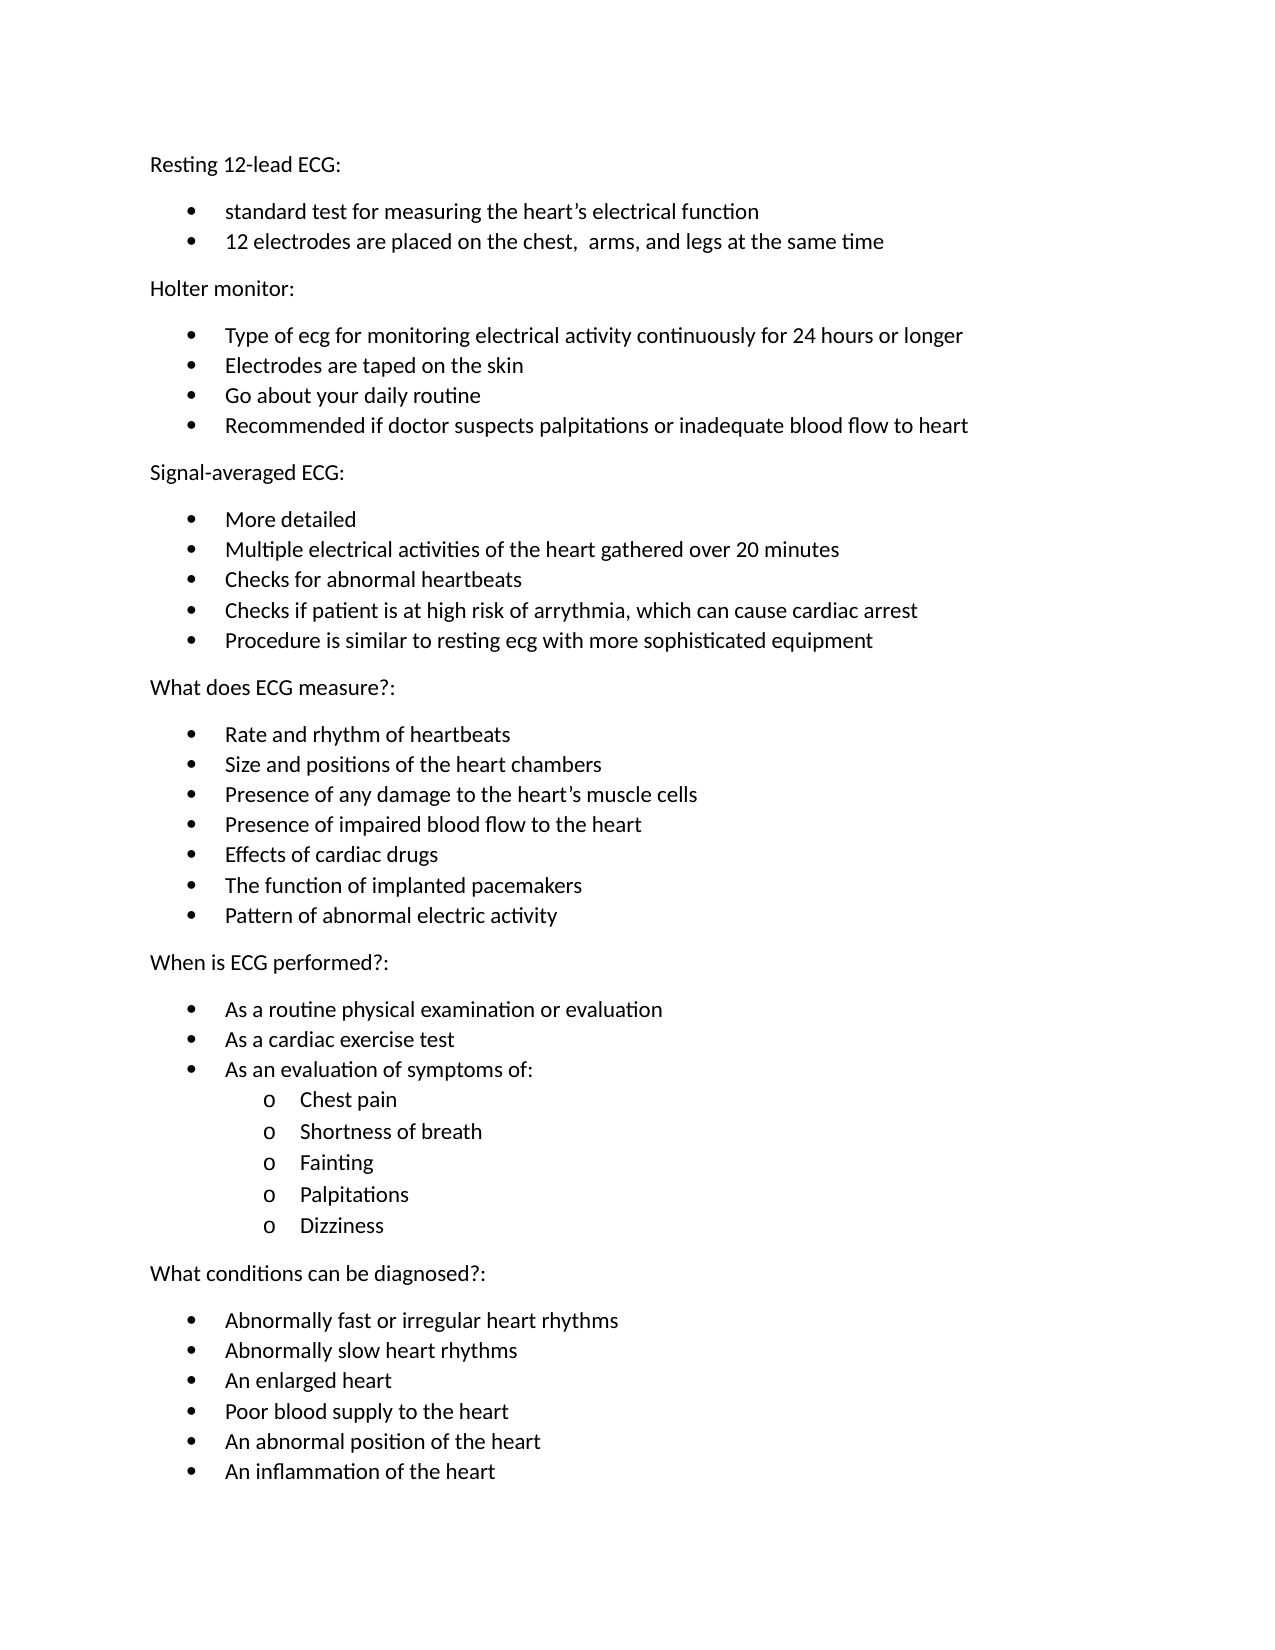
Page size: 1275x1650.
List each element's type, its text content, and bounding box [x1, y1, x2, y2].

text What does ECG measure?: [150, 673, 1125, 701]
list Presence of any damage to the heart’s muscle cells [187, 780, 1125, 808]
list Size and positions of the heart chambers [187, 750, 1125, 778]
list Poor blood supply to the heart [187, 1397, 1125, 1425]
list Checks if patient is at high risk of arrythmia, which can cause cardiac arrest [187, 596, 1125, 624]
list Multiple electrical activities of the heart gathered over 20 minutes [187, 535, 1125, 563]
list Shortness of breath [262, 1117, 1125, 1146]
list An inflammation of the heart [187, 1457, 1125, 1485]
list Dizziness [262, 1211, 1125, 1240]
list Electrodes are taped on the skin [187, 351, 1125, 379]
list As a cardiac exercise test [187, 1025, 1125, 1053]
list The function of implanted pacemakers [187, 871, 1125, 899]
list Procedure is similar to resting ecg with more sophisticated equipment [187, 626, 1125, 654]
list Presence of impaired blood flow to the heart [187, 810, 1125, 838]
list Abnormally fast or irregular heart rhythms [187, 1306, 1125, 1334]
list 12 electrodes are placed on the chest, arms, and legs at the same time [187, 227, 1125, 255]
list Type of ecg for monitoring electrical activity continuously for 24 hours or longer [187, 321, 1125, 349]
list As a routine physical examination or evaluation [187, 995, 1125, 1023]
text Resting 12-lead ECG: [150, 150, 1125, 178]
list Fainting [262, 1148, 1125, 1177]
list Effects of cardiac drugs [187, 841, 1125, 869]
text Holter monitor: [150, 274, 1125, 302]
list Pattern of abnormal electric activity [187, 901, 1125, 929]
list Go about your daily routine [187, 381, 1125, 409]
list Palpitations [262, 1180, 1125, 1209]
list Checks for abnormal heartbeats [187, 566, 1125, 594]
list More detailed [187, 505, 1125, 533]
list Rate and rhythm of heartbeats [187, 720, 1125, 748]
list standard test for measuring the heart’s electrical function [187, 197, 1125, 225]
text Signal-averaged ECG: [150, 458, 1125, 486]
text When is ECG performed?: [150, 948, 1125, 976]
list As an evaluation of symptoms of: [187, 1055, 1125, 1083]
list An abnormal position of the heart [187, 1427, 1125, 1455]
list Abnormally slow heart rhythms [187, 1336, 1125, 1364]
list An enlarged heart [187, 1367, 1125, 1395]
list Recommended if doctor suspects palpitations or inadequate blood flow to heart [187, 411, 1125, 439]
text What conditions can be diagnosed?: [150, 1259, 1125, 1287]
list Chest pain [262, 1085, 1125, 1114]
